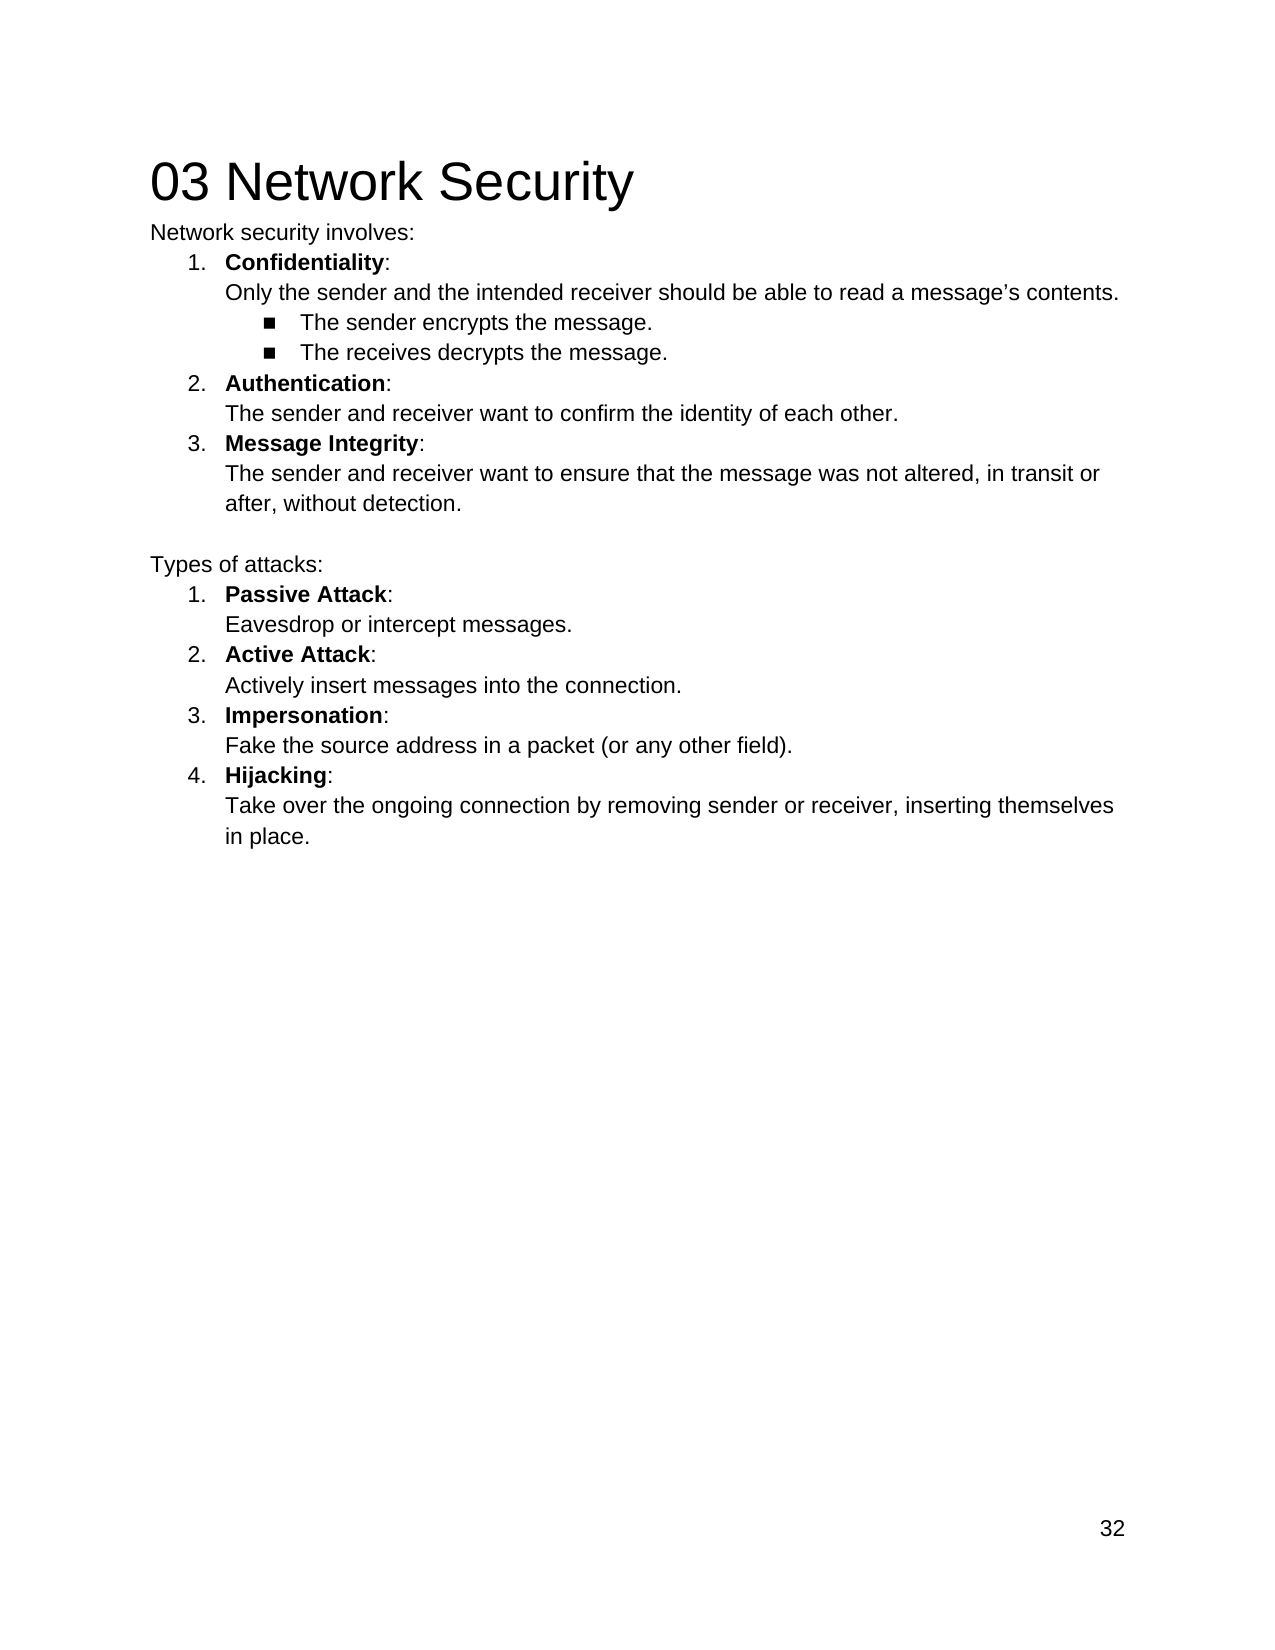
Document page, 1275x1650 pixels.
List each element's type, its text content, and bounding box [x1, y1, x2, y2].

list Confidentiality: Only the sender and the intended receiver should be able to read a message’s contents. [187, 249, 1125, 305]
list The sender encrypts the message. [262, 309, 1125, 336]
text Network security involves: [150, 218, 1125, 245]
list The receives decrypts the message. [262, 339, 1125, 366]
list Passive Attack: Eavesdrop or intercept messages. [187, 581, 1125, 638]
list Active Attack: Actively insert messages into the connection. [187, 641, 1125, 698]
list Message Integrity: The sender and receiver want to ensure that the message was not altered, in transit or after, without detection. [187, 430, 1125, 517]
title 03 Network Security [150, 150, 1125, 212]
list Hijacking: Take over the ongoing connection by removing sender or receiver, inserting themselves in place. [187, 762, 1125, 849]
list Authentication: The sender and receiver want to confirm the identity of each other. [187, 369, 1125, 426]
list Impersonation: Fake the source address in a packet (or any other field). [187, 702, 1125, 758]
text Types of attacks: [150, 551, 1125, 577]
